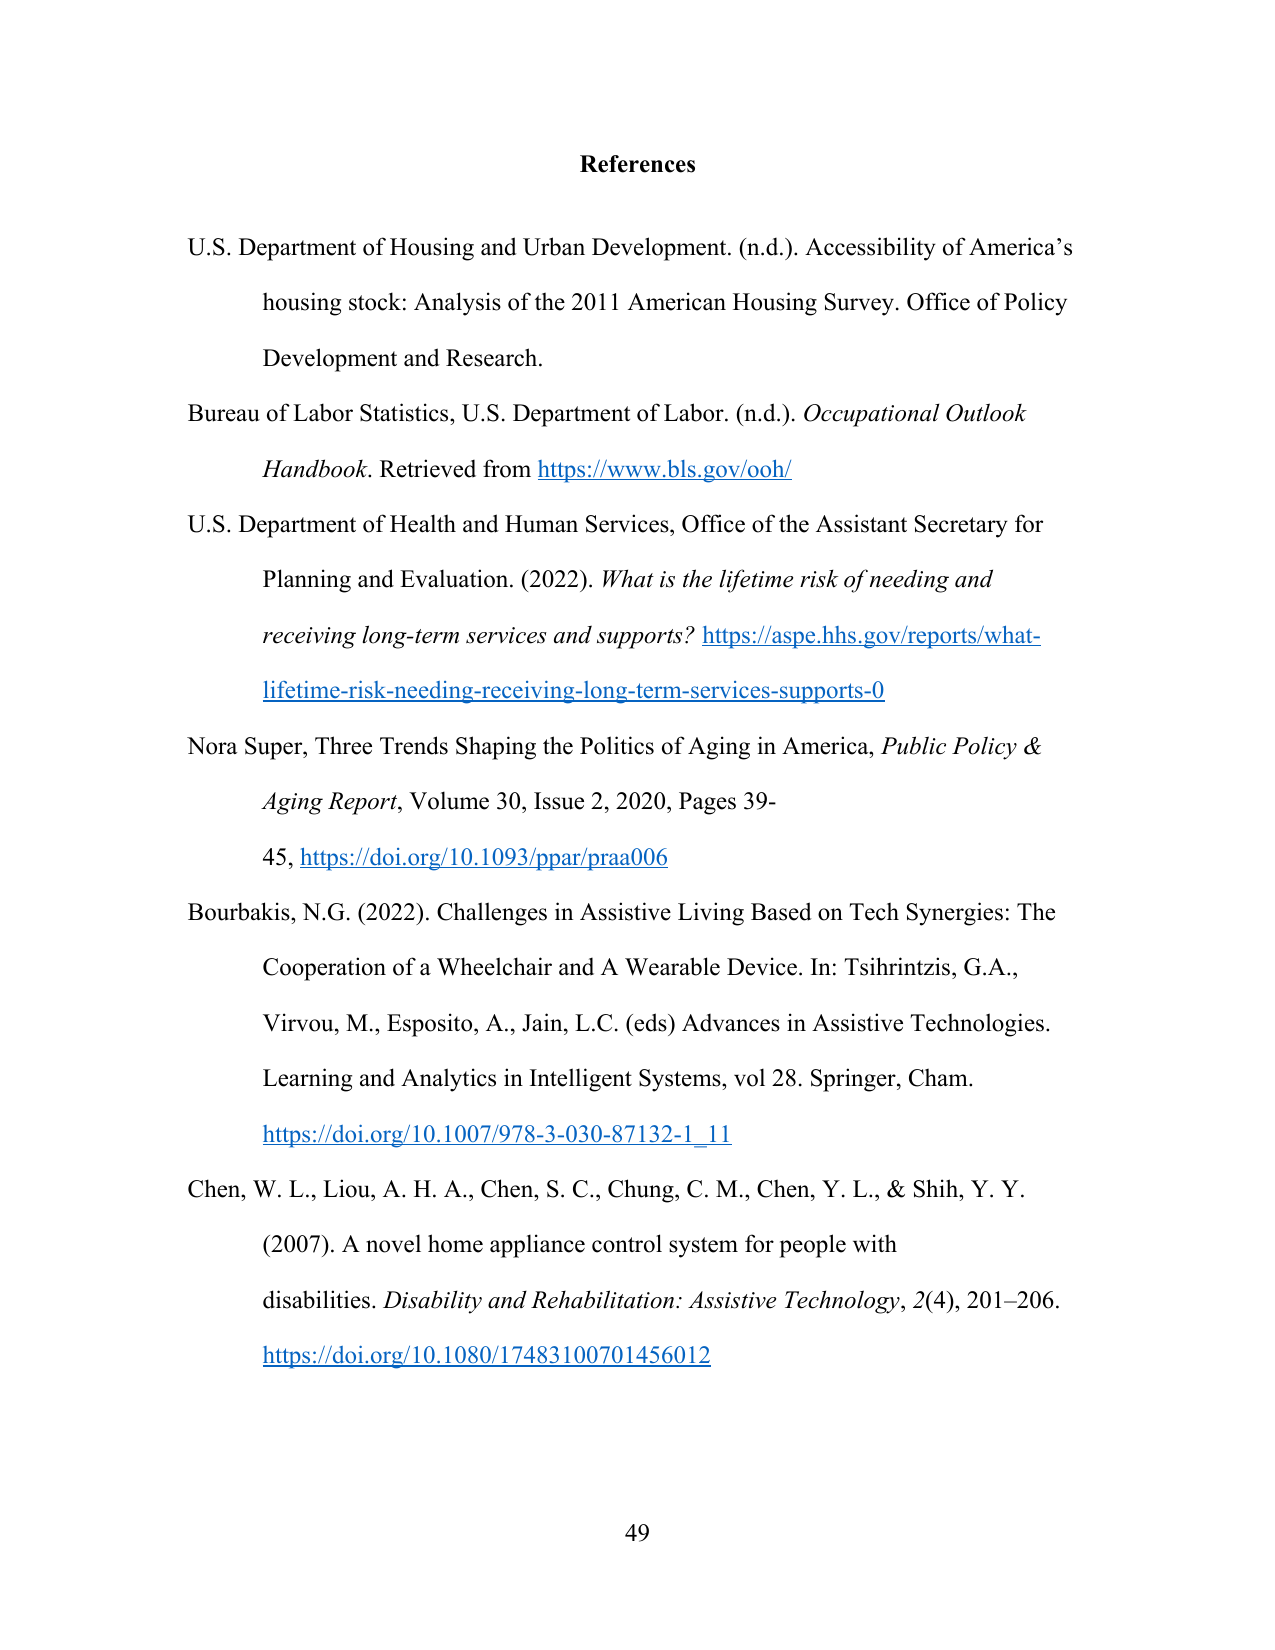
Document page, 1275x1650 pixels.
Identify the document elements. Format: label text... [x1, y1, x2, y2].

text Chen, W. L., Liou, A. H. A., Chen, S. C., Chung, C. M., Chen, Y. L., & Shih, Y. Y. (2007). A novel home appliance control system for people with disabilities. Disability and Rehabilitation: Assistive Technology, 2(4), 201–206. https://doi.org/10.1080/17483100701456012 [187, 1175, 1087, 1369]
subtitle References [187, 150, 1087, 178]
text Bureau of Labor Statistics, U.S. Department of Labor. (n.d.). Occupational Outlook Handbook. Retrieved from https://www.bls.gov/ooh/ [187, 399, 1087, 482]
text U.S. Department of Health and Human Services, Office of the Assistant Secretary for Planning and Evaluation. (2022). What is the lifetime risk of needing and receiving long-term services and supports? https://aspe.hhs.gov/reports/what-lifetime-risk-needing-receiving-long-term-services-supports-0 [187, 510, 1087, 704]
text U.S. Department of Housing and Urban Development. (n.d.). Accessibility of America’s housing stock: Analysis of the 2011 American Housing Survey. Office of Policy Development and Research. [187, 233, 1087, 372]
text Nora Super, Three Trends Shaping the Politics of Aging in America, Public Policy & Aging Report, Volume 30, Issue 2, 2020, Pages 39-45, https://doi.org/10.1093/ppar/praa006 [187, 732, 1087, 870]
text Bourbakis, N.G. (2022). Challenges in Assistive Living Based on Tech Synergies: The Cooperation of a Wheelchair and A Wearable Device. In: Tsihrintzis, G.A., Virvou, M., Esposito, A., Jain, L.C. (eds) Advances in Assistive Technologies. Learning and Analytics in Intelligent Systems, vol 28. Springer, Cham. https://doi.org/10.1007/978-3-030-87132-1_11 [187, 898, 1087, 1147]
